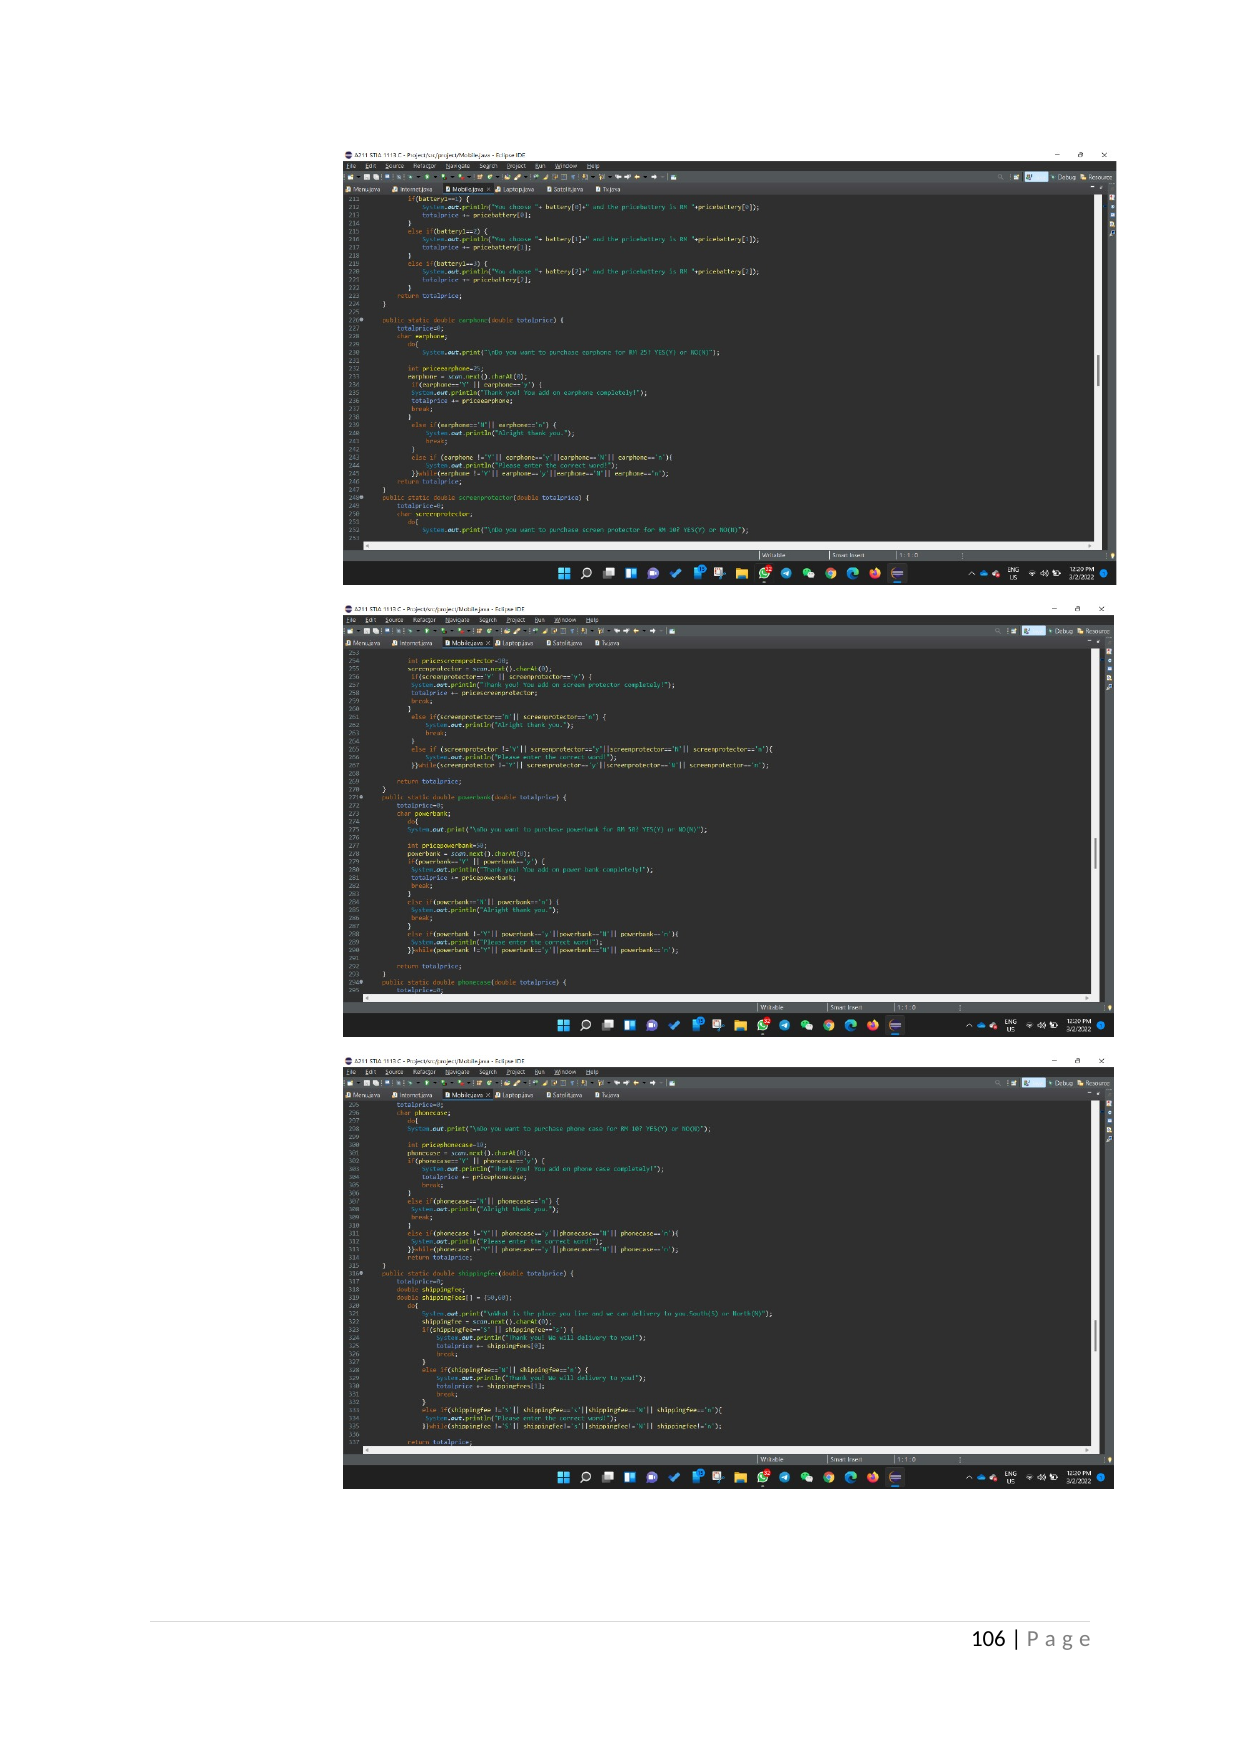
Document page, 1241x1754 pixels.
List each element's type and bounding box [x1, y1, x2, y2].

picture [343, 150, 1117, 585]
picture [343, 1055, 1114, 1489]
picture [343, 603, 1114, 1037]
